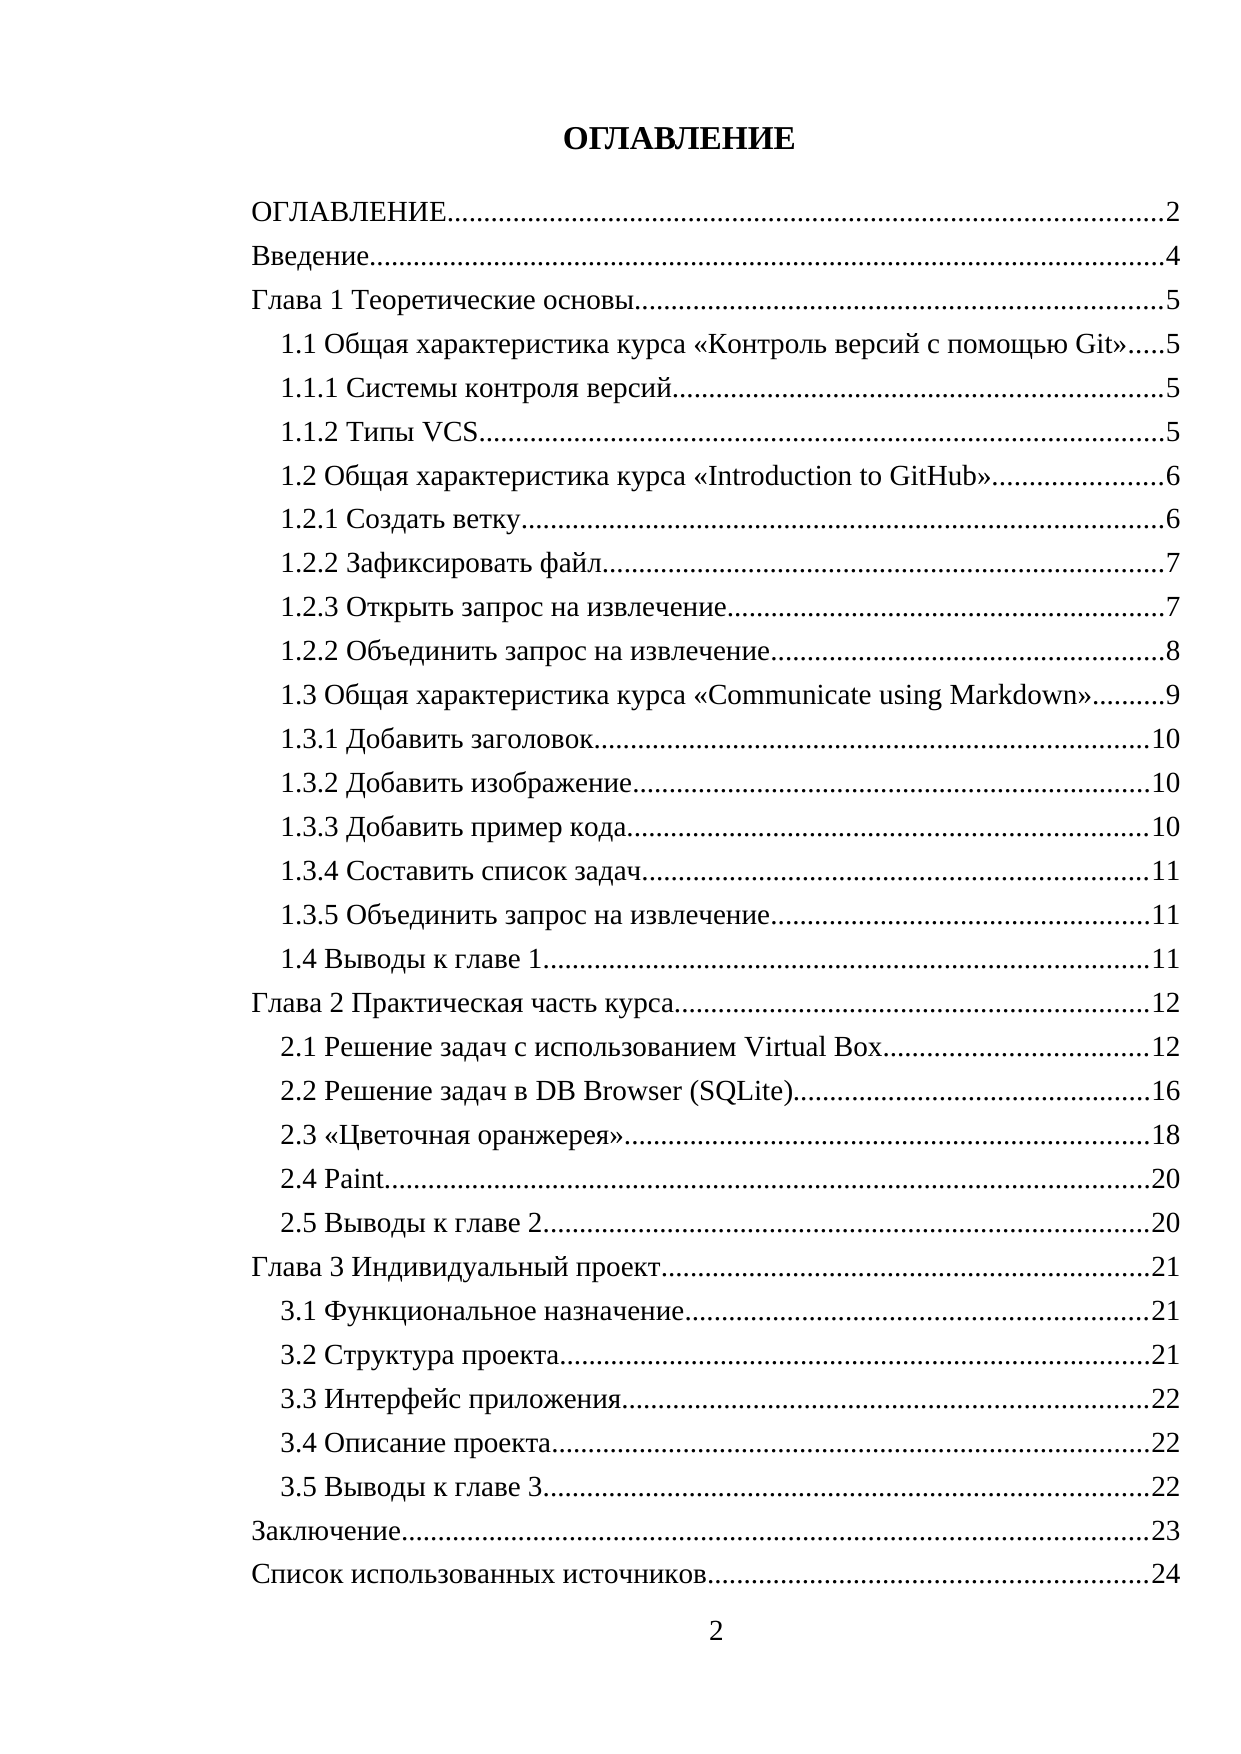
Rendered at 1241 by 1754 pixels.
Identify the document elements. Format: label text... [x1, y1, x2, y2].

subtitle ОГЛАВЛЕНИЕ [177, 118, 1181, 156]
